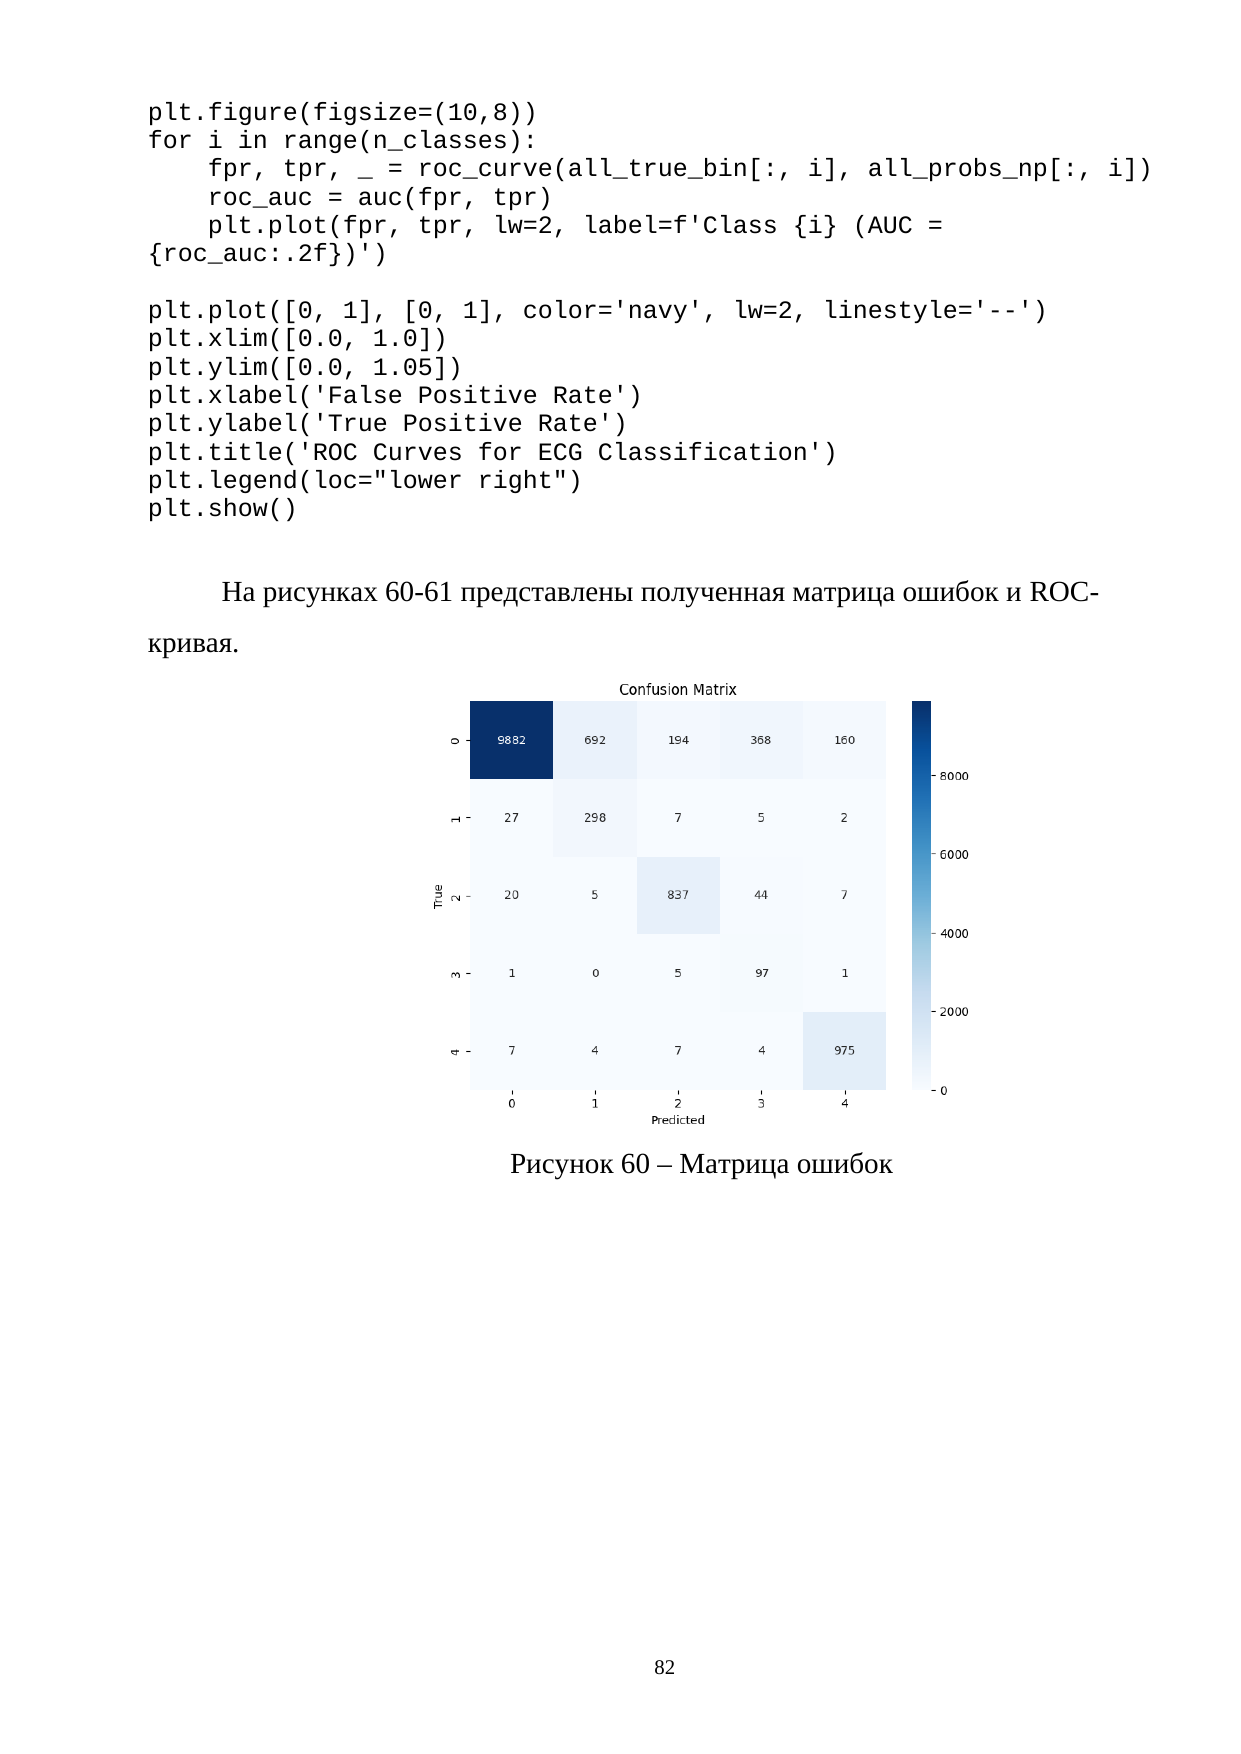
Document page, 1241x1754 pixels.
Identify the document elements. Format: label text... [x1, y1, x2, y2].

text На рисунках 60-61 представлены полученная матрица ошибок и ROC-кривая. [148, 574, 1181, 658]
text for i in range(n_classes): [148, 127, 1181, 156]
text plt.ylim([0.0, 1.05]) [148, 354, 1181, 382]
picture [425, 675, 977, 1134]
text Рисунок 60 – Матрица ошибок [148, 1146, 1181, 1179]
text roc_auc = auc(fpr, tpr) [148, 184, 1181, 212]
text plt.xlabel('False Positive Rate') [148, 382, 1181, 411]
text plt.plot([0, 1], [0, 1], color='navy', lw=2, linestyle='--') [148, 297, 1181, 326]
text plt.show() [148, 496, 1181, 524]
text plt.ylabel('True Positive Rate') [148, 411, 1181, 439]
text plt.xlim([0.0, 1.0]) [148, 326, 1181, 354]
text fpr, tpr, _ = roc_curve(all_true_bin[:, i], all_probs_np[:, i]) [148, 156, 1181, 184]
text plt.legend(loc="lower right") [148, 467, 1181, 496]
text plt.title('ROC Curves for ECG Classification') [148, 439, 1181, 467]
text plt.plot(fpr, tpr, lw=2, label=f'Class {i} (AUC = {roc_auc:.2f})') [148, 212, 1181, 269]
text plt.figure(figsize=(10,8)) [148, 99, 1181, 127]
